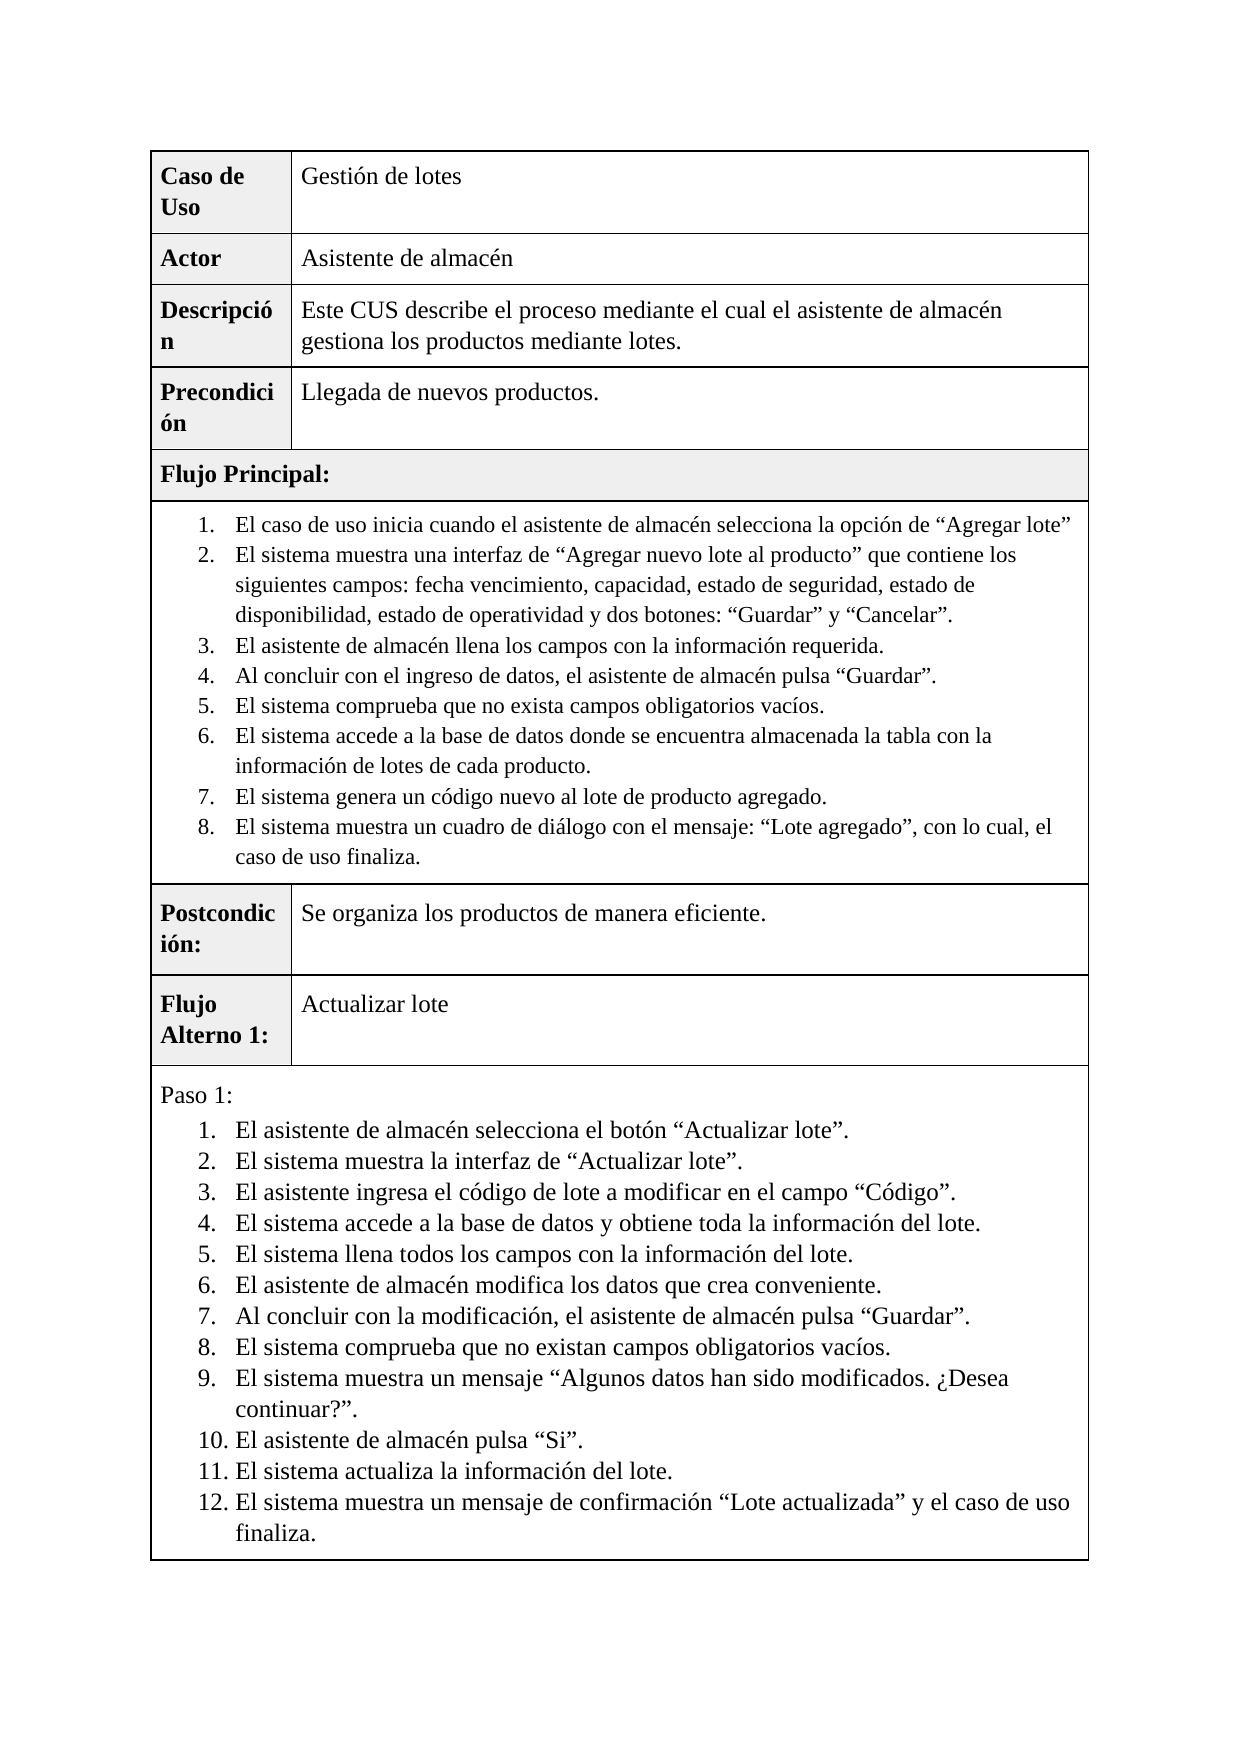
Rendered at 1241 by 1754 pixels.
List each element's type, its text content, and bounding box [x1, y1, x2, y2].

table_cell Precondición [152, 368, 291, 448]
table_cell Caso de Uso [152, 152, 291, 232]
table_cell Este CUS describe el proceso mediante el cual el asistente de almacén gestiona los productos mediante lotes. [292, 285, 1088, 366]
table_cell Flujo Principal: [152, 450, 1088, 500]
table_cell Llegada de nuevos productos. [292, 368, 1088, 448]
table_cell Se organiza los productos de manera eficiente. [292, 885, 1088, 974]
table_cell Paso 1: El asistente de almacén selecciona el botón “Actualizar lote”. El sistema muestra la interfaz de “Actualizar lote”. El asistente ingresa el código de lote a modificar en el campo “Código”. El sistema accede a la base de datos y obtiene toda la información del lote. El sistema llena todos los campos con la información del lote. El asistente de almacén modifica los datos que crea conveniente. Al concluir con la modificación, el asistente de almacén pulsa “Guardar”. El sistema comprueba que no existan campos obligatorios vacíos. El sistema muestra un mensaje “Algunos datos han sido modificados. ¿Desea continuar?”. El asistente de almacén pulsa “Si”. El sistema actualiza la información del lote. El sistema muestra un mensaje de confirmación “Lote actualizada” y el caso de uso finaliza. [152, 1066, 1088, 1559]
table_cell Flujo Alterno 1: [152, 976, 291, 1064]
table_cell Gestión de lotes [292, 152, 1088, 232]
table_cell El caso de uso inicia cuando el asistente de almacén selecciona la opción de “Agregar lote” El sistema muestra una interfaz de “Agregar nuevo lote al producto” que contiene los siguientes campos: fecha vencimiento, capacidad, estado de seguridad, estado de disponibilidad, estado de operatividad y dos botones: “Guardar” y “Cancelar”. El asistente de almacén llena los campos con la información requerida. Al concluir con el ingreso de datos, el asistente de almacén pulsa “Guardar”. El sistema comprueba que no exista campos obligatorios vacíos. El sistema accede a la base de datos donde se encuentra almacenada la tabla con la información de lotes de cada producto. El sistema genera un código nuevo al lote de producto agregado. El sistema muestra un cuadro de diálogo con el mensaje: “Lote agregado”, con lo cual, el caso de uso finaliza. [152, 502, 1088, 883]
table_cell Actor [152, 234, 291, 284]
table_cell Asistente de almacén [292, 234, 1088, 284]
table_cell Postcondición: [152, 885, 291, 974]
table_cell Actualizar lote [292, 976, 1088, 1064]
table_cell Descripción [152, 285, 291, 366]
